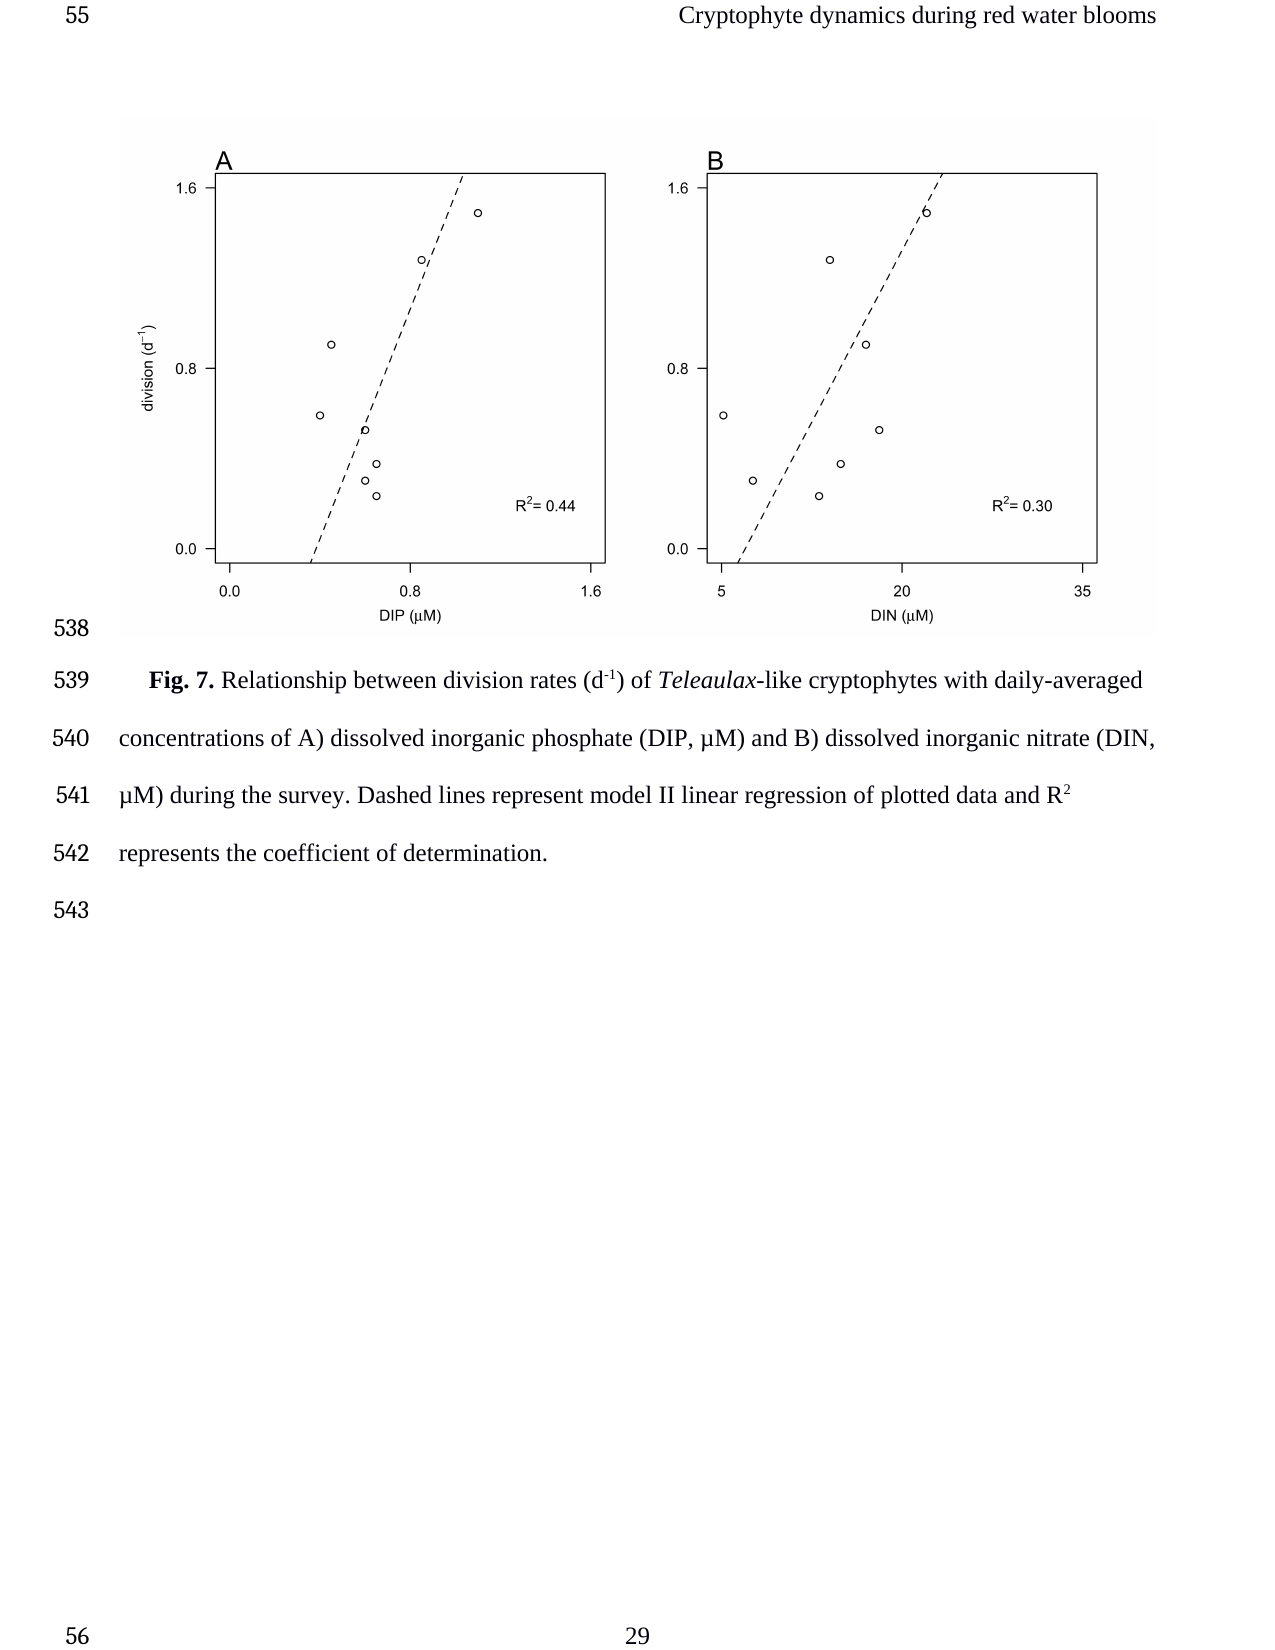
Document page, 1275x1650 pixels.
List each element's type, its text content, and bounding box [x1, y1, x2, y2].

picture [118, 118, 1157, 637]
text Fig. 7. Relationship between division rates (d-1) of Teleaulax-like cryptophytes with daily-averaged concentrations of A) dissolved inorganic phosphate (DIP, µM) and B) dissolved inorganic nitrate (DIN, µM) during the survey. Dashed lines represent model II linear regression of plotted data and R2 represents the coefficient of determination. [118, 666, 1156, 867]
